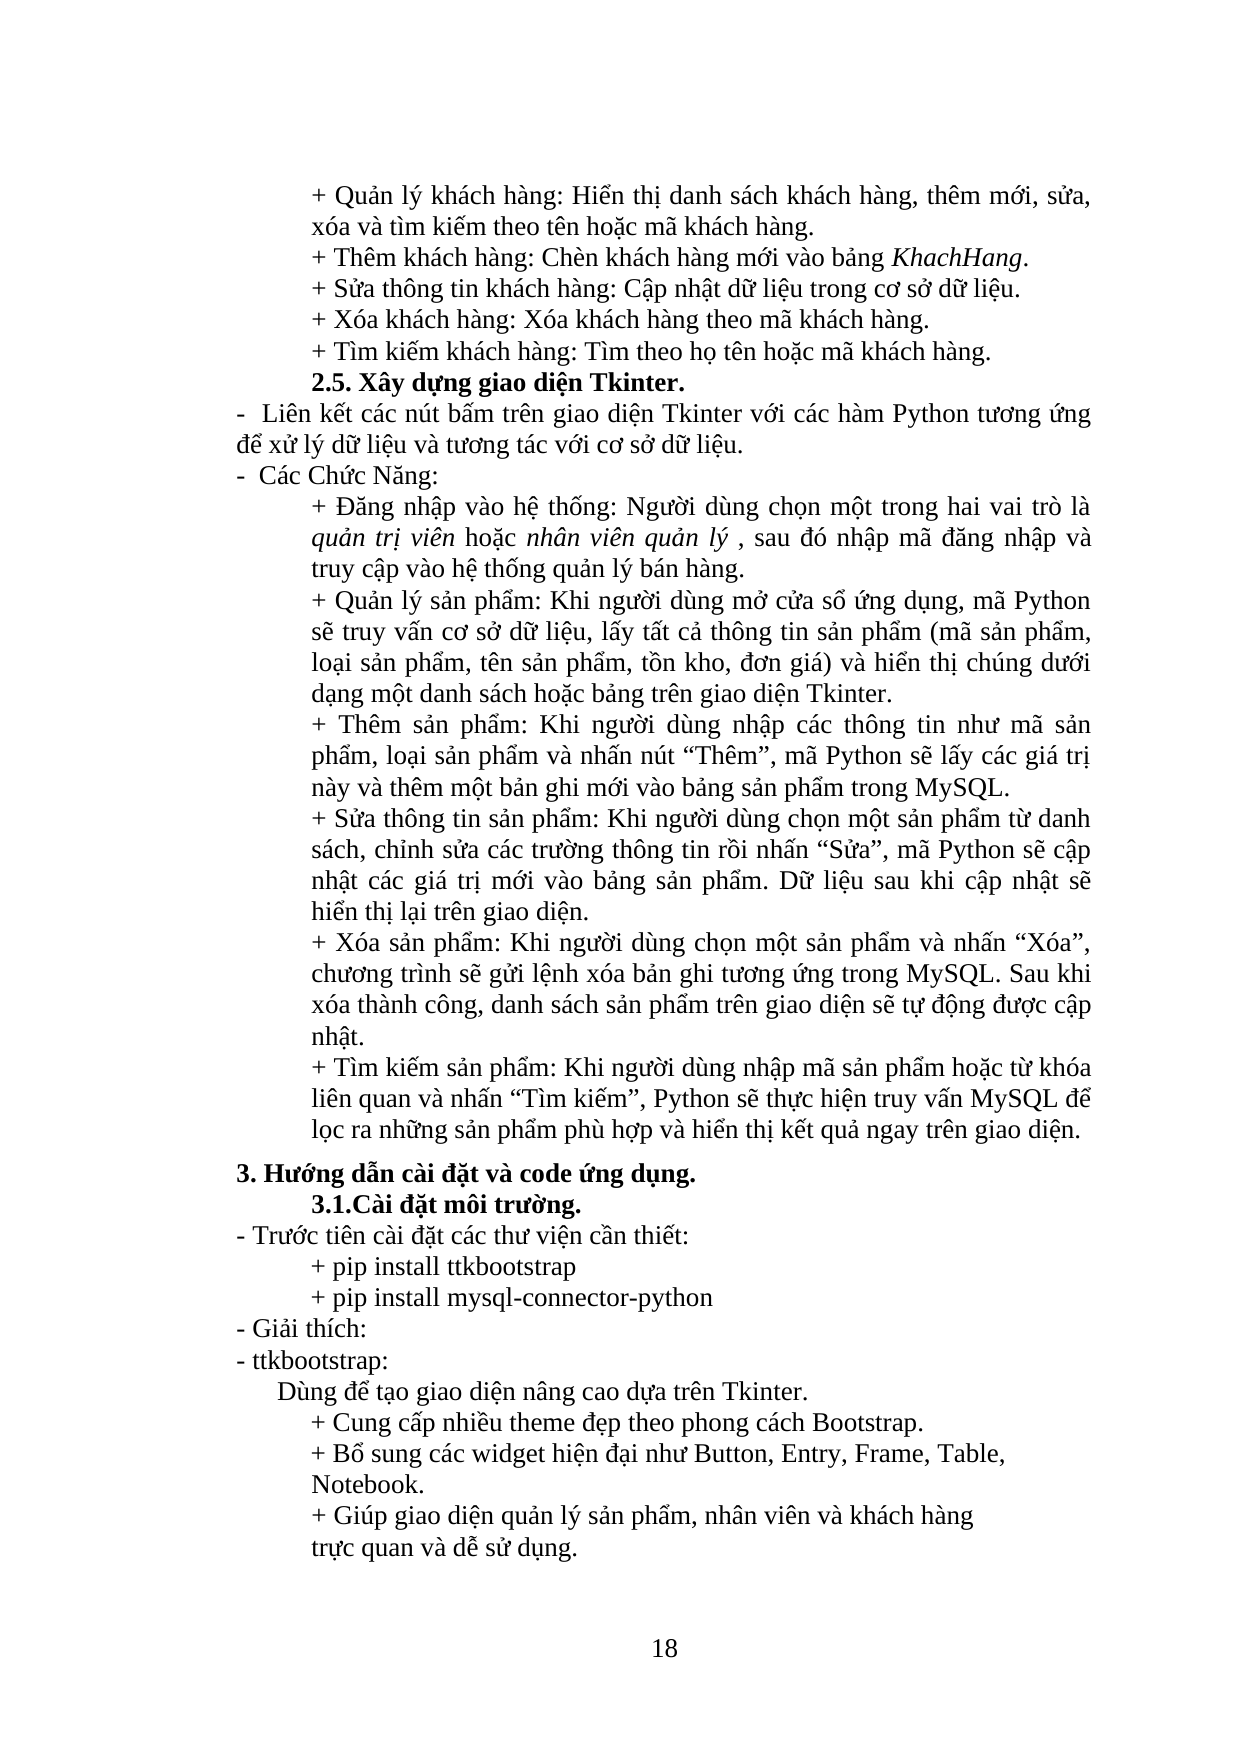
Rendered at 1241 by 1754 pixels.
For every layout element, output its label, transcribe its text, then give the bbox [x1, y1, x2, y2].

text + Quản lý sản phẩm: Khi người dùng mở cửa sổ ứng dụng, mã Python sẽ truy vấn cơ sở dữ liệu, lấy tất cả thông tin sản phẩm (mã sản phẩm, loại sản phẩm, tên sản phẩm, tồn kho, đơn giá) và hiển thị chúng dưới dạng một danh sách hoặc bảng trên giao diện Tkinter. [311, 584, 1092, 708]
text trực quan và dễ sử dụng. [236, 1531, 1092, 1562]
subtitle 2.5. Xây dựng giao diện Tkinter. [236, 366, 1092, 397]
text + Tìm kiếm khách hàng: Tìm theo họ tên hoặc mã khách hàng. [311, 334, 1092, 366]
text Notebook. [236, 1468, 1092, 1499]
text - Trước tiên cài đặt các thư viện cần thiết: + pip install ttkbootstrap + pip install mysql-connector-python [236, 1219, 1092, 1313]
text + Thêm khách hàng: Chèn khách hàng mới vào bảng KhachHang. [311, 241, 1092, 272]
text - ttkbootstrap: Dùng để tạo giao diện nâng cao dựa trên Tkinter. + Cung cấp nhiều theme đẹp theo phong cách Bootstrap. + Bổ sung các widget hiện đại như Button, Entry, Frame, Table, [236, 1344, 1092, 1468]
text + Sửa thông tin sản phẩm: Khi người dùng chọn một sản phẩm từ danh sách, chỉnh sửa các trường thông tin rồi nhấn “Sửa”, mã Python sẽ cập nhật các giá trị mới vào bảng sản phẩm. Dữ liệu sau khi cập nhật sẽ hiển thị lại trên giao diện. [311, 802, 1092, 926]
text + Đăng nhập vào hệ thống: Người dùng chọn một trong hai vai trò là quản trị viên hoặc nhân viên quản lý , sau đó nhập mã đăng nhập và truy cập vào hệ thống quản lý bán hàng. [311, 490, 1092, 584]
text - Liên kết các nút bấm trên giao diện Tkinter với các hàm Python tương ứng để xử lý dữ liệu và tương tác với cơ sở dữ liệu. [236, 397, 1092, 459]
text - Các Chức Năng: [236, 459, 1092, 490]
subtitle 3. Hướng dẫn cài đặt và code ứng dụng. [236, 1157, 1092, 1188]
text + Tìm kiếm sản phẩm: Khi người dùng nhập mã sản phẩm hoặc từ khóa liên quan và nhấn “Tìm kiếm”, Python sẽ thực hiện truy vấn MySQL để lọc ra những sản phẩm phù hợp và hiển thị kết quả ngay trên giao diện. [311, 1051, 1092, 1144]
subtitle 3.1.Cài đặt môi trường. [236, 1188, 1092, 1219]
text + Xóa sản phẩm: Khi người dùng chọn một sản phẩm và nhấn “Xóa”, chương trình sẽ gửi lệnh xóa bản ghi tương ứng trong MySQL. Sau khi xóa thành công, danh sách sản phẩm trên giao diện sẽ tự động được cập nhật. [311, 926, 1092, 1051]
text + Xóa khách hàng: Xóa khách hàng theo mã khách hàng. [311, 303, 1092, 334]
text + Giúp giao diện quản lý sản phẩm, nhân viên và khách hàng [236, 1499, 1092, 1531]
text + Sửa thông tin khách hàng: Cập nhật dữ liệu trong cơ sở dữ liệu. [311, 272, 1092, 303]
text + Thêm sản phẩm: Khi người dùng nhập các thông tin như mã sản phẩm, loại sản phẩm và nhấn nút “Thêm”, mã Python sẽ lấy các giá trị này và thêm một bản ghi mới vào bảng sản phẩm trong MySQL. [311, 708, 1092, 802]
text + Quản lý khách hàng: Hiển thị danh sách khách hàng, thêm mới, sửa, xóa và tìm kiếm theo tên hoặc mã khách hàng. [311, 179, 1092, 241]
text - Giải thích: [236, 1313, 1092, 1344]
